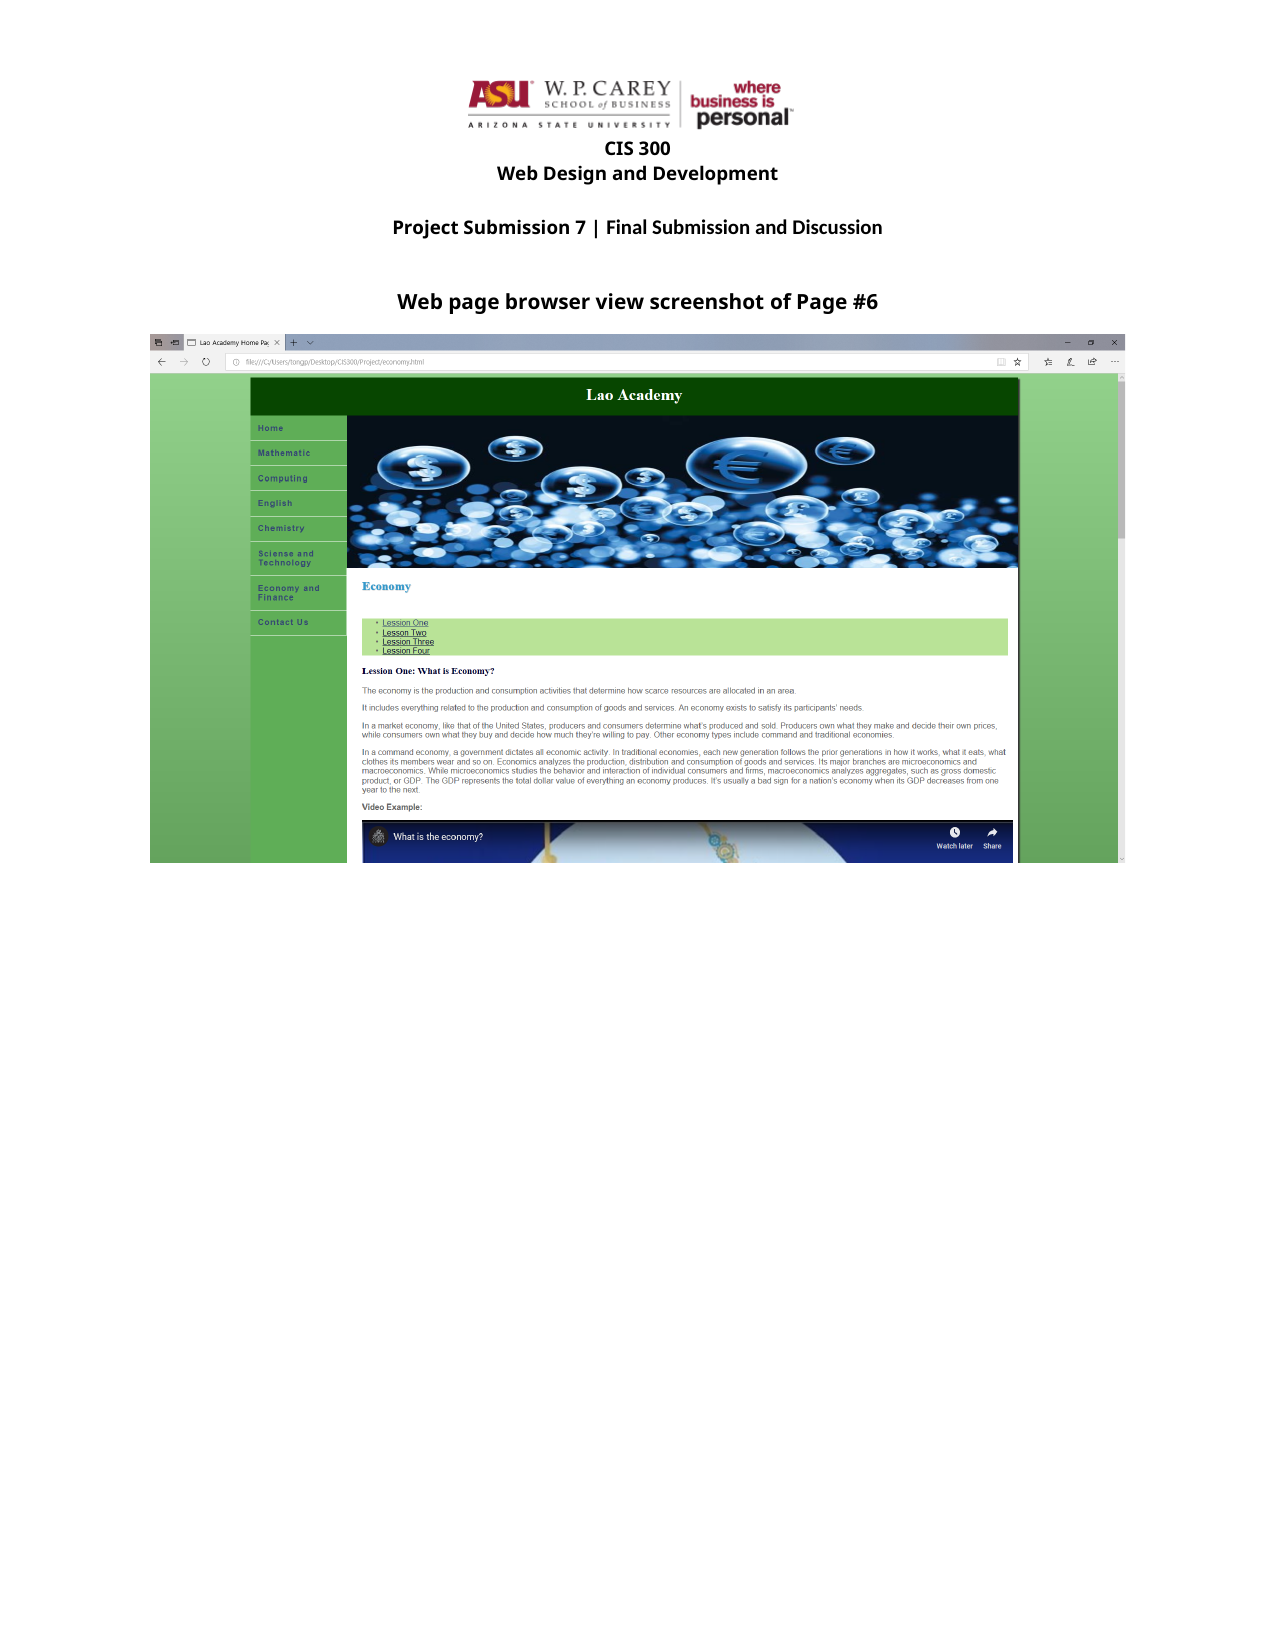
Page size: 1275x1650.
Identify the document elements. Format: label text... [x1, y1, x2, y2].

picture [150, 334, 1125, 863]
picture [467, 75, 808, 135]
text Web page browser view screenshot of Page #6 [150, 287, 1125, 316]
